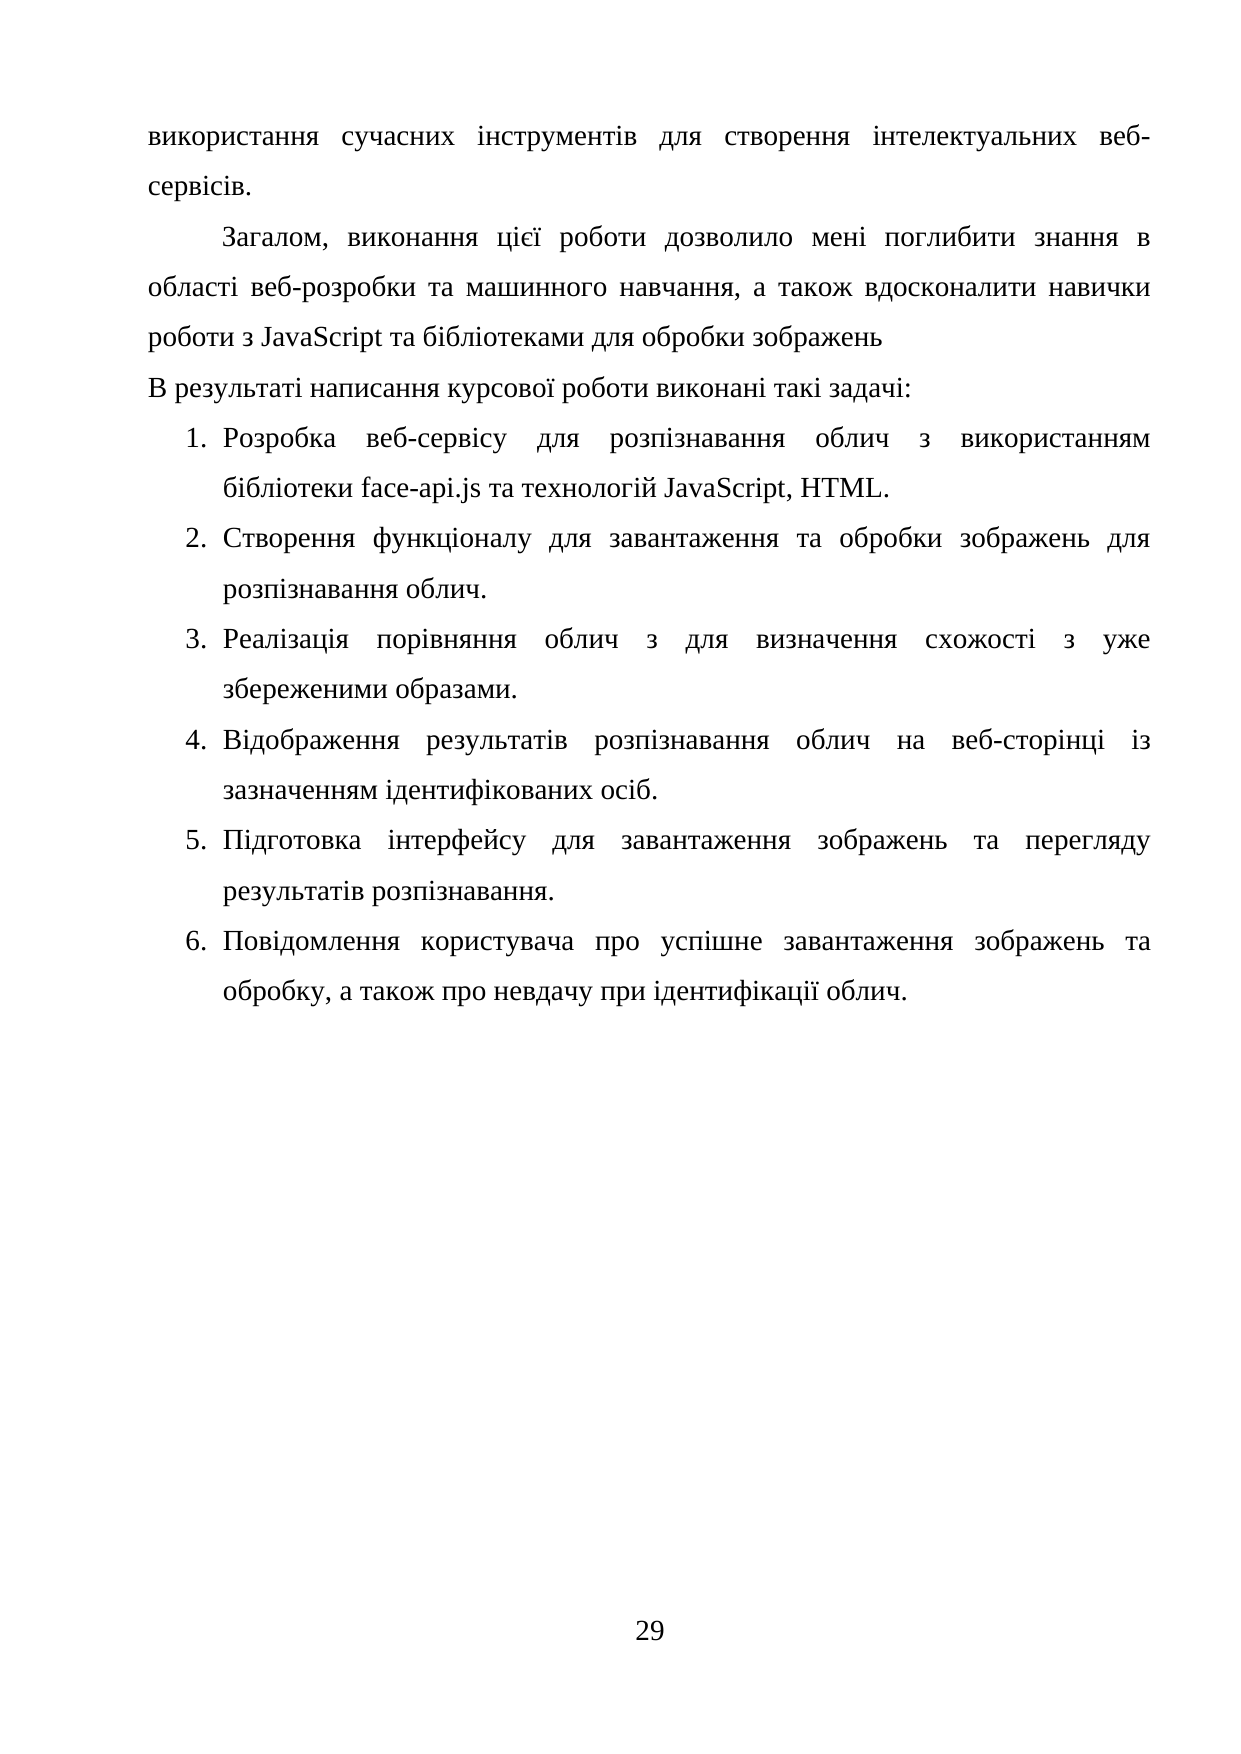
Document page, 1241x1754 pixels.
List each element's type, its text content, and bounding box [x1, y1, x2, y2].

text В результаті написання курсової роботи виконані такі задачі: [148, 370, 1152, 403]
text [148, 118, 1152, 202]
list Повідомлення користувача про успішне завантаження зображень та обробку, а також про невдачу при ідентифікації облич. [185, 923, 1152, 1007]
list Розробка веб-сервісу для розпізнавання облич з використанням бібліотеки face-api.js та технологій JavaScript, HTML. [185, 420, 1152, 504]
list Створення функціоналу для завантаження та обробки зображень для розпізнавання облич. [185, 521, 1152, 604]
list Відображення результатів розпізнавання облич на веб-сторінці із зазначенням ідентифікованих осіб. [185, 722, 1152, 806]
list Підготовка інтерфейсу для завантаження зображень та перегляду результатів розпізнавання. [185, 822, 1152, 906]
list Реалізація порівняння облич з для визначення схожості з уже збереженими образами. [185, 621, 1152, 705]
text Загалом, виконання цієї роботи дозволило мені поглибити знання в області веб-розробки та машинного навчання, а також вдосконалити навички роботи з JavaScript та бібліотеками для обробки зображень [148, 219, 1152, 353]
